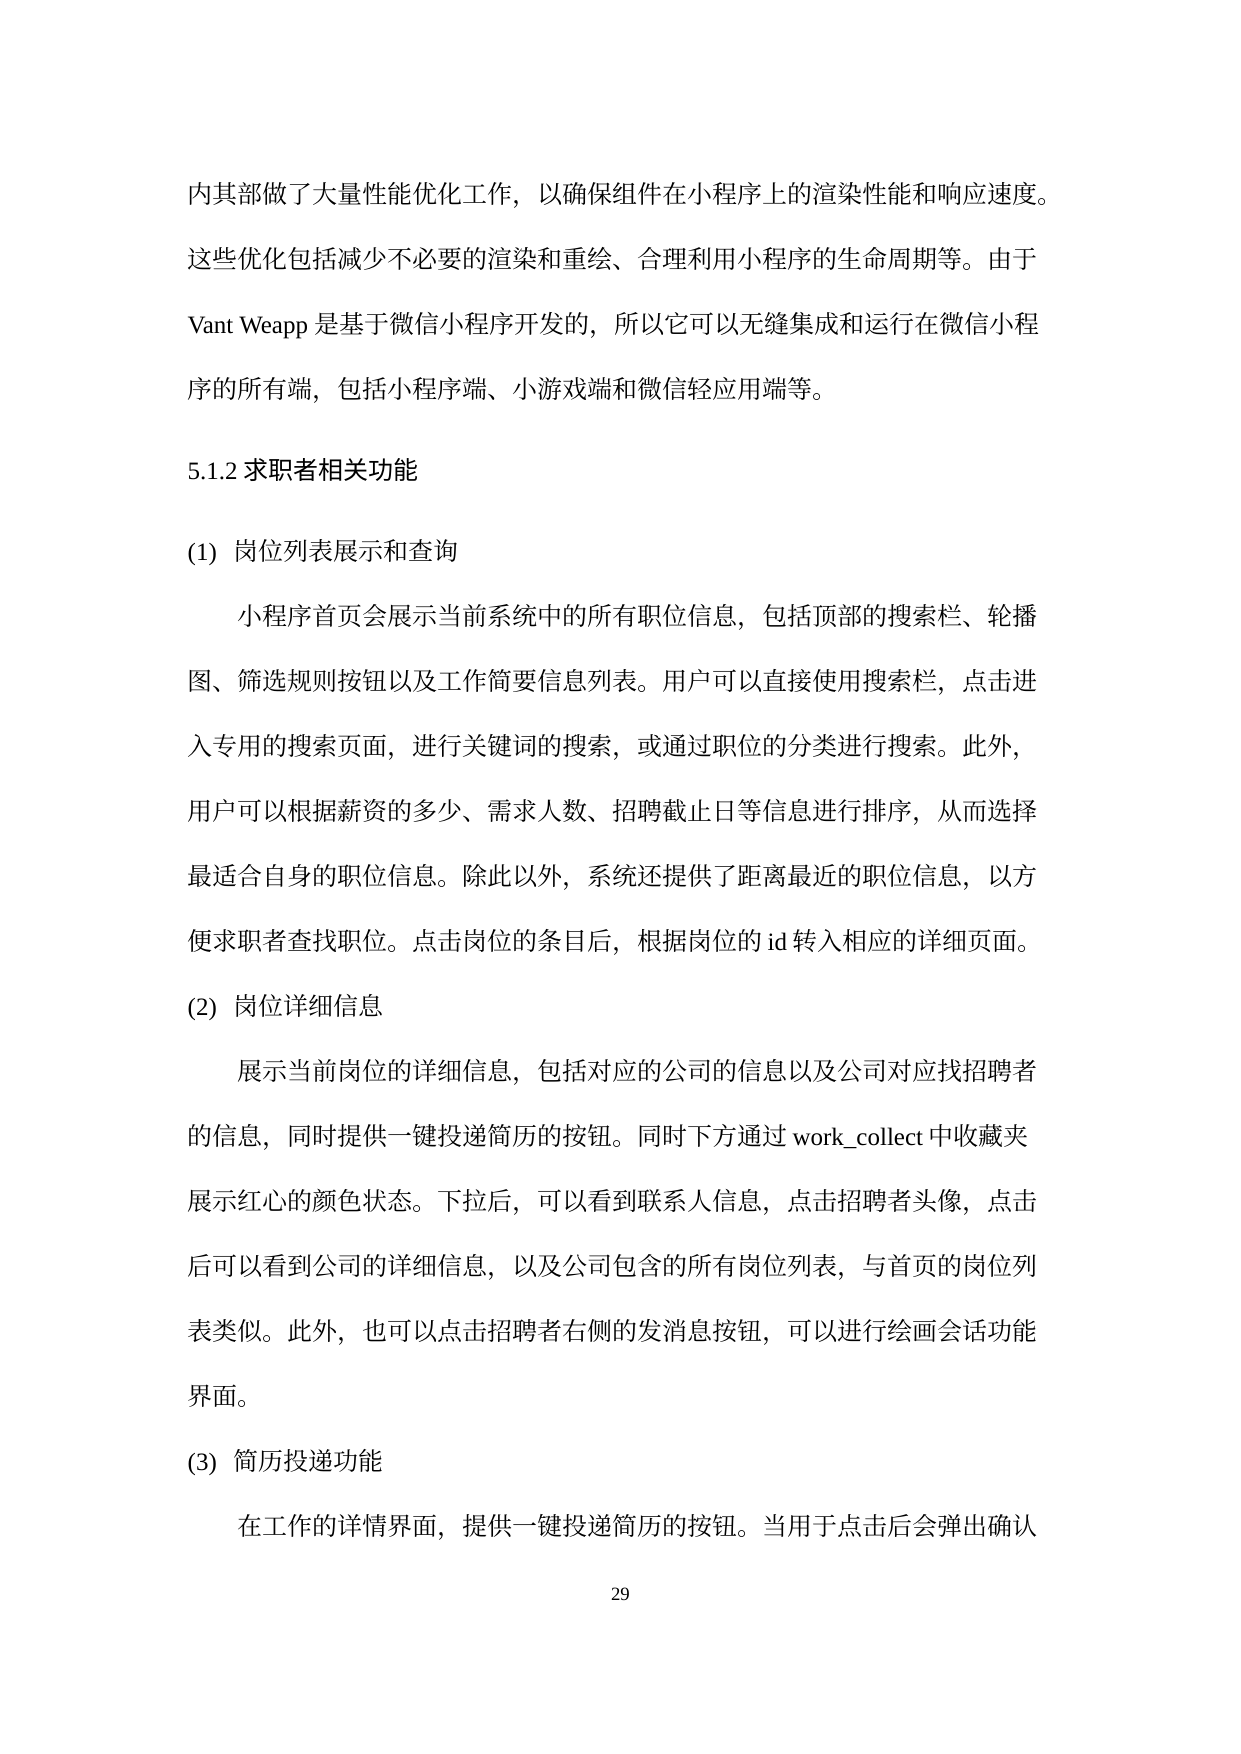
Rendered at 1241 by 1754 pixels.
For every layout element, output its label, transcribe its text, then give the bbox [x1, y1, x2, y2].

text 小程序首页会展示当前系统中的所有职位信息，包括顶部的搜索栏、轮播图、筛选规则按钮以及工作简要信息列表。用户可以直接使用搜索栏，点击进入专用的搜索页面，进行关键词的搜索，或通过职位的分类进行搜索。此外，用户可以根据薪资的多少、需求人数、招聘截止日等信息进行排序，从而选择最适合自身的职位信息。除此以外，系统还提供了距离最近的职位信息，以方便求职者查找职位。点击岗位的条目后，根据岗位的id转入相应的详细页面。 [187, 582, 1053, 972]
text 展示当前岗位的详细信息，包括对应的公司的信息以及公司对应找招聘者的信息，同时提供一键投递简历的按钮。同时下方通过work_collect中收藏夹展示红心的颜色状态。下拉后，可以看到联系人信息，点击招聘者头像，点击后可以看到公司的详细信息，以及公司包含的所有岗位列表，与首页的岗位列表类似。此外，也可以点击招聘者右侧的发消息按钮，可以进行绘画会话功能界面。 [187, 1037, 1053, 1427]
list 岗位列表展示和查询 [187, 517, 1053, 582]
list 简历投递功能 [187, 1427, 1053, 1492]
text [187, 1492, 1053, 1557]
subtitle 5.1.2 求职者相关功能 [187, 436, 1053, 501]
list 岗位详细信息 [187, 972, 1053, 1037]
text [187, 160, 1053, 420]
